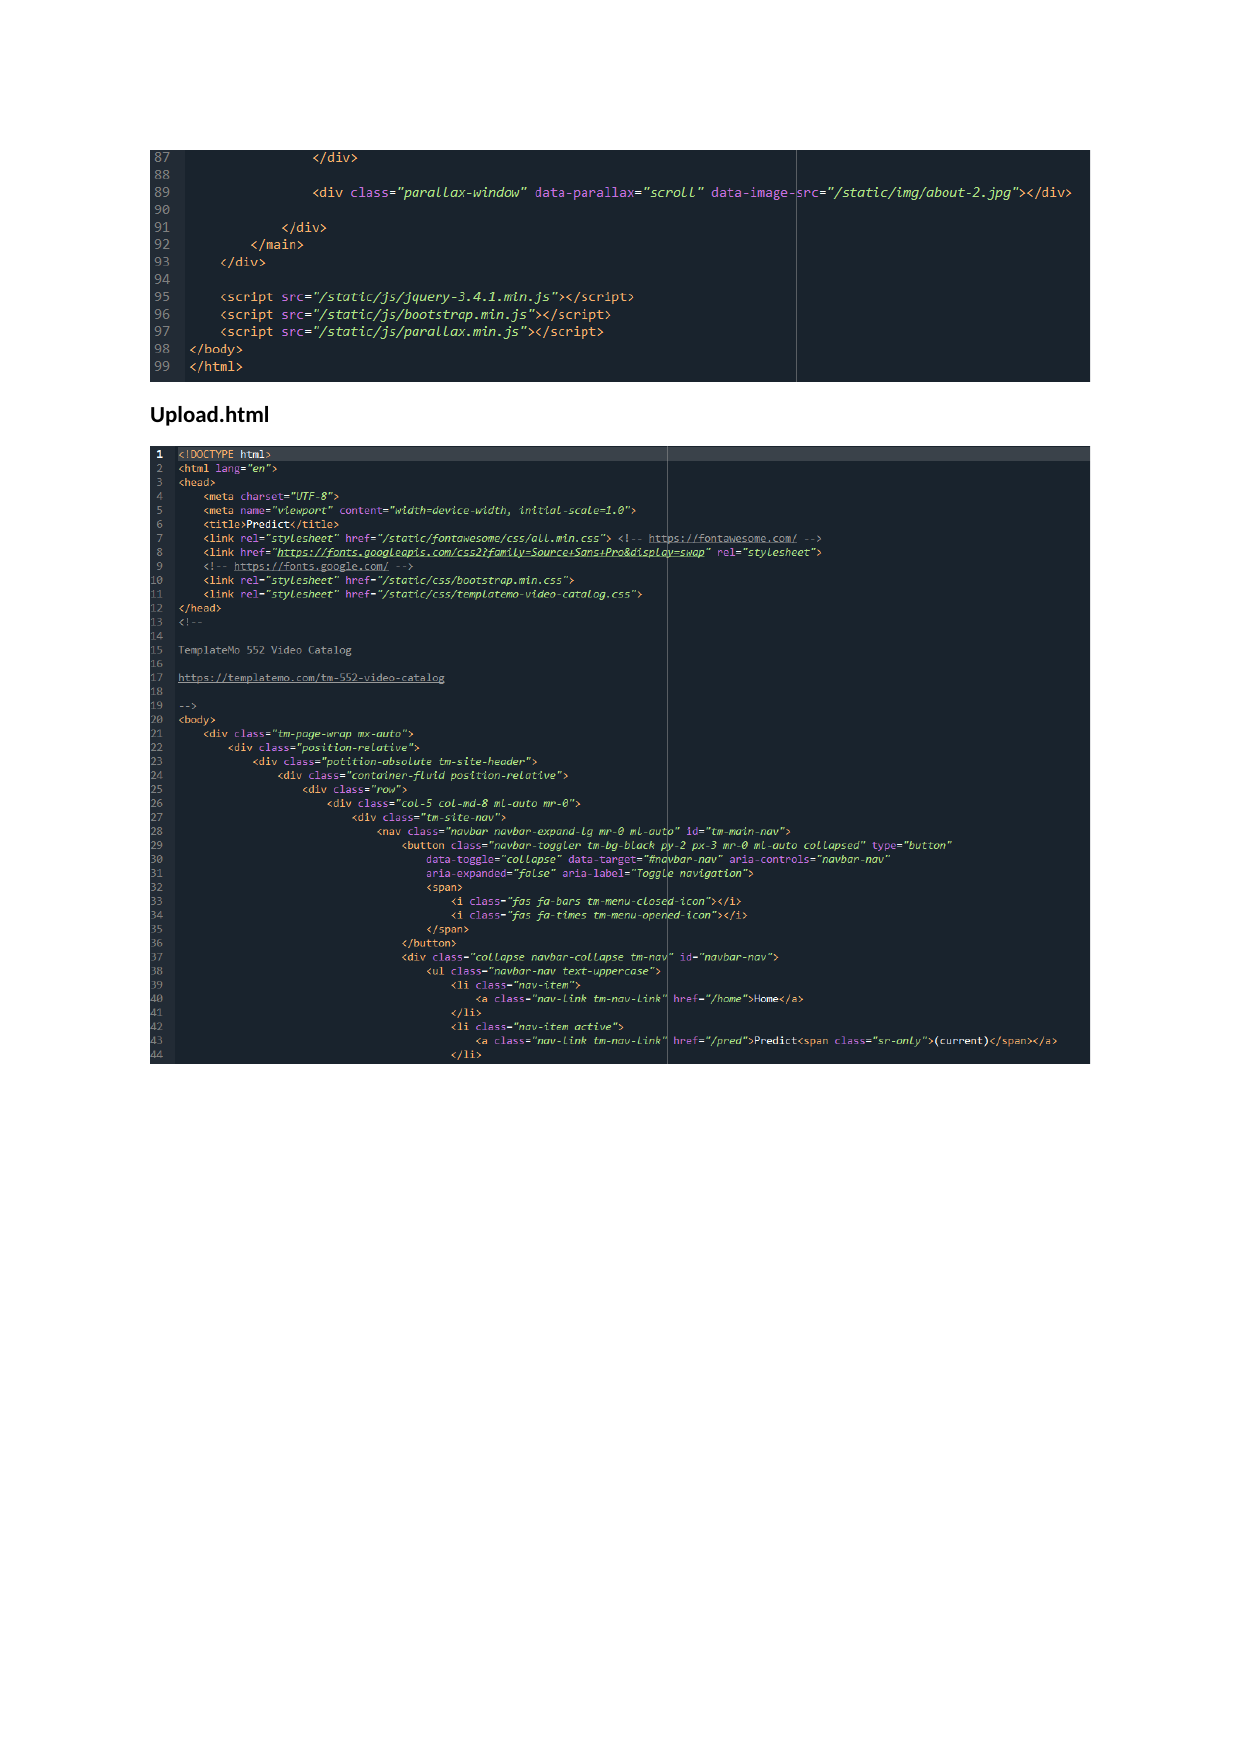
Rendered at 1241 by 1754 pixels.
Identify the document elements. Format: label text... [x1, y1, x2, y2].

picture [150, 150, 1091, 382]
picture [150, 446, 1091, 1064]
text Upload.html [150, 400, 1090, 428]
